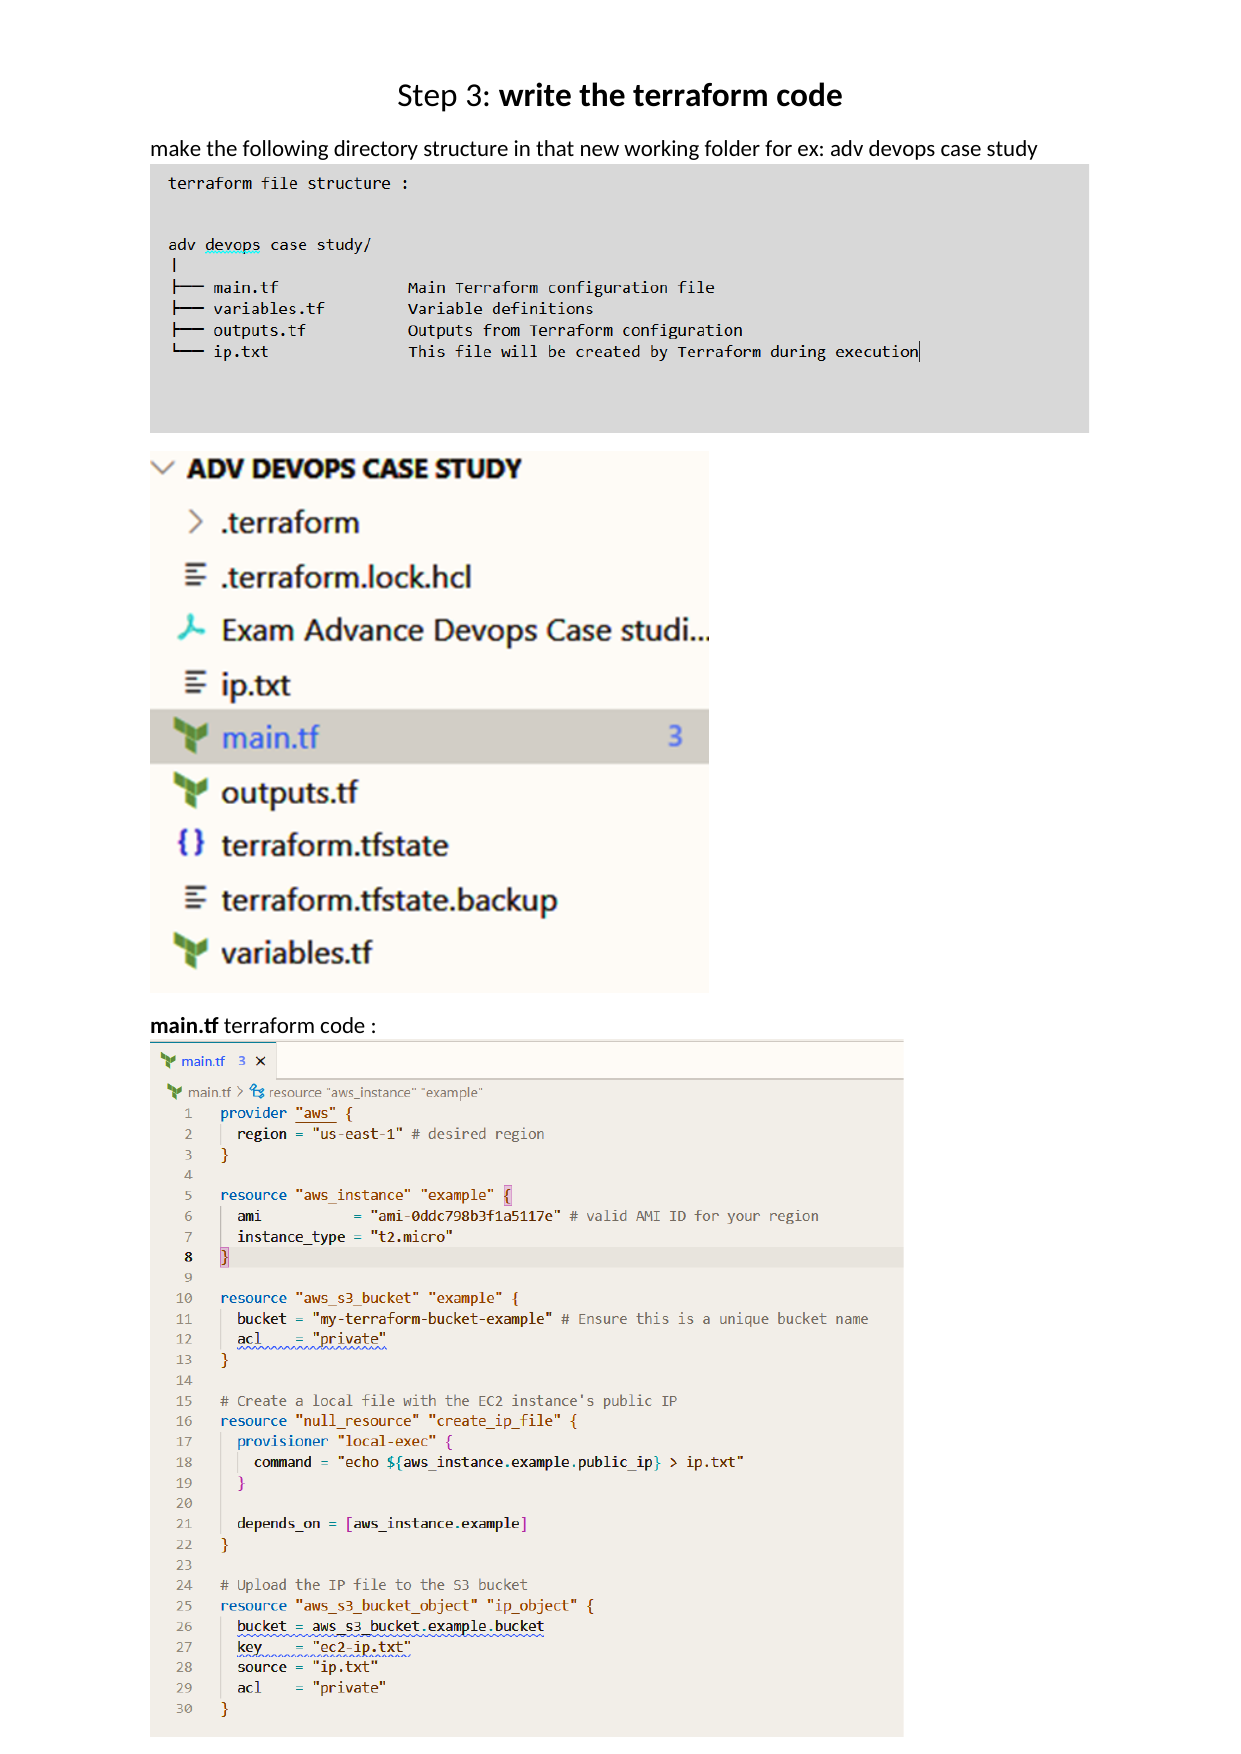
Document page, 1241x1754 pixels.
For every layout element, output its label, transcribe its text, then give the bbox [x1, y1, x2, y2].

text main.tf terraform code : [150, 1011, 1090, 1039]
text make the following directory structure in that new working folder for ex: adv devops case study [150, 134, 1090, 164]
picture [150, 451, 709, 993]
text Step 3: write the terraform code [150, 74, 1090, 114]
picture [150, 1039, 904, 1737]
picture [150, 164, 1090, 433]
